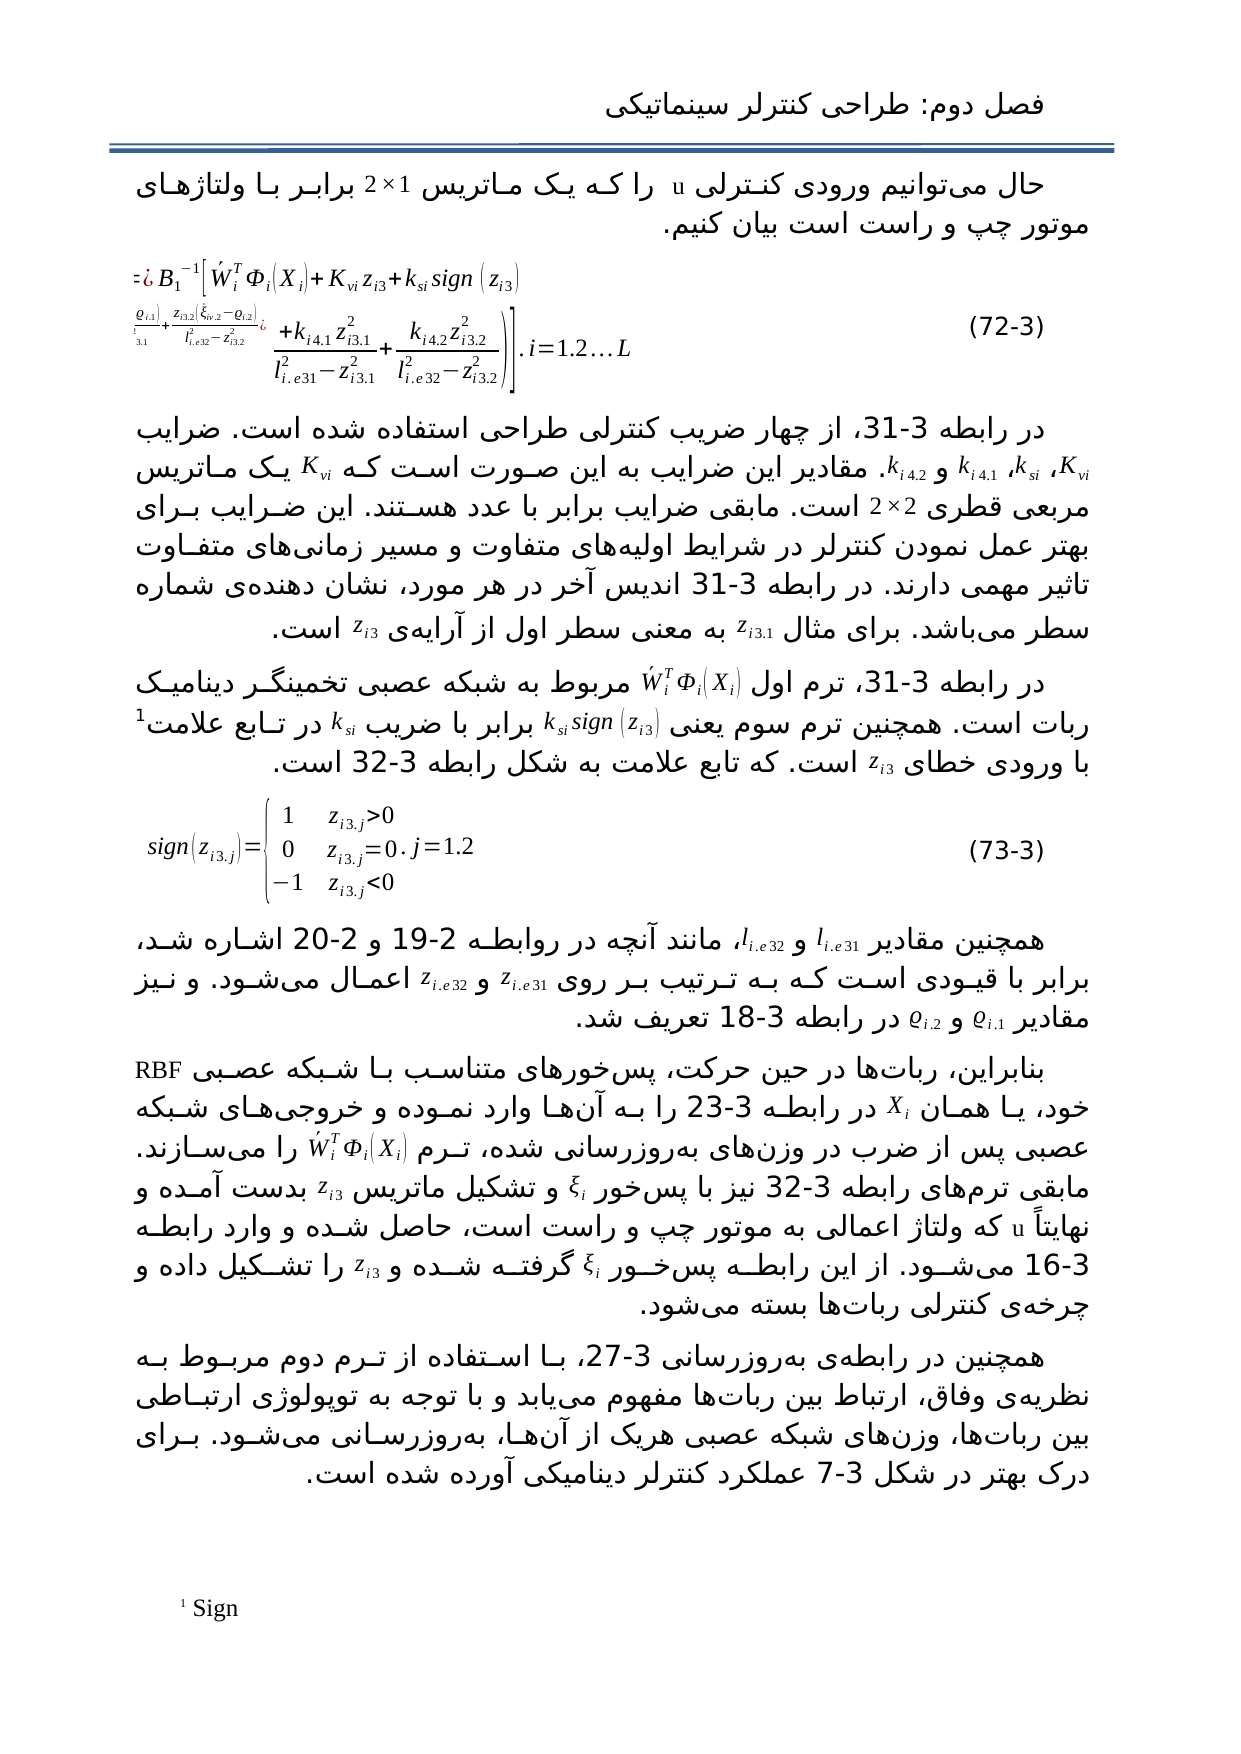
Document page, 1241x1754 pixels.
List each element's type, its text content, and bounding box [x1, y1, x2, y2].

table_header [135, 797, 651, 922]
text در رابطه‌ 3-31، ترم اول مربوط به شبکه عصبی تخمینگر دینامیک ربات است. همچنین ترم سوم یعنی برابر با ضریب در تابع علامت با ورودی خطای است. که تابع علامت به شکل رابطه‌ 3-32 است. [135, 664, 1090, 779]
text همچنین در رابطه‌ی به‌روزرسانی 3-27، با استفاده از ترم دوم مربوط به نظریه‌ی وفاق، ارتباط بین ربات‌ها مفهوم می‌یابد و با توجه به توپولوژی ارتباطی بین ربات‌ها، وزن‌های شبکه عصبی هریک از آن‌ها، به‌روزرسانی می‌شود. برای درک بهتر در شکل 3-7 عملکرد کنترلر دینامیکی آورده شده است. [135, 1339, 1090, 1490]
text حال می‌توانیم ورودی کنترلی u را که یک ماتریس برابر با ولتاژهای موتور چپ و راست است بیان کنیم. [135, 168, 1090, 241]
text همچنین مقادیر و ، مانند آنچه در روابطه 2-19 و 2-20 اشاره شد، برابر با قیودی است که به ترتیب بر روی و اعمال می‌شود. و نیز مقادیر و در رابطه 3-18 تعریف شد. [135, 922, 1090, 1034]
table_header [135, 258, 688, 412]
text در رابطه 3-31، از چهار ضریب کنترلی طراحی استفاده شده است. ضرایب ، ، و . مقادیر این ضرایب به این صورت است که یک ماتریس مربعی قطری است. مابقی ضرایب برابر با عدد هستند. این ضرایب برای بهتر عمل نمودن کنترلر در شرایط اولیه‌های متفاوت و مسیر زمانی‌های متفاوت تاثیر مهمی دارند. در رابطه 3-31 اندیس آخر در هر مورد، نشان دهنده‌ی شماره سطر می‌باشد. برای مثال به معنی سطر اول از آرایه‌ی است. [135, 412, 1090, 646]
text بنابراین، ربات‌‌ها در حین حرکت، پس‌خورهای متناسب با شبکه عصبی RBF خود، یا همان در رابطه 3-23 را به آن‌ها وارد نموده و خروجی‌های شبکه عصبی پس از ضرب در وزن‌های به‌روزرسانی شده، ترم را می‌سازند. مابقی ترم‌های رابطه 3-32 نیز با پس‌خور و تشکیل ماتریس بدست آمده و نهایتاً u که ولتاژ اعمالی به موتور چپ و راست است، حاصل شده و وارد رابطه 3-16 می‌شود. از این رابطه پس‌خور گرفته شده و را تشکیل داده و چرخه‌ی کنترلی ربات‌ها بسته می‌شود. [135, 1051, 1090, 1322]
